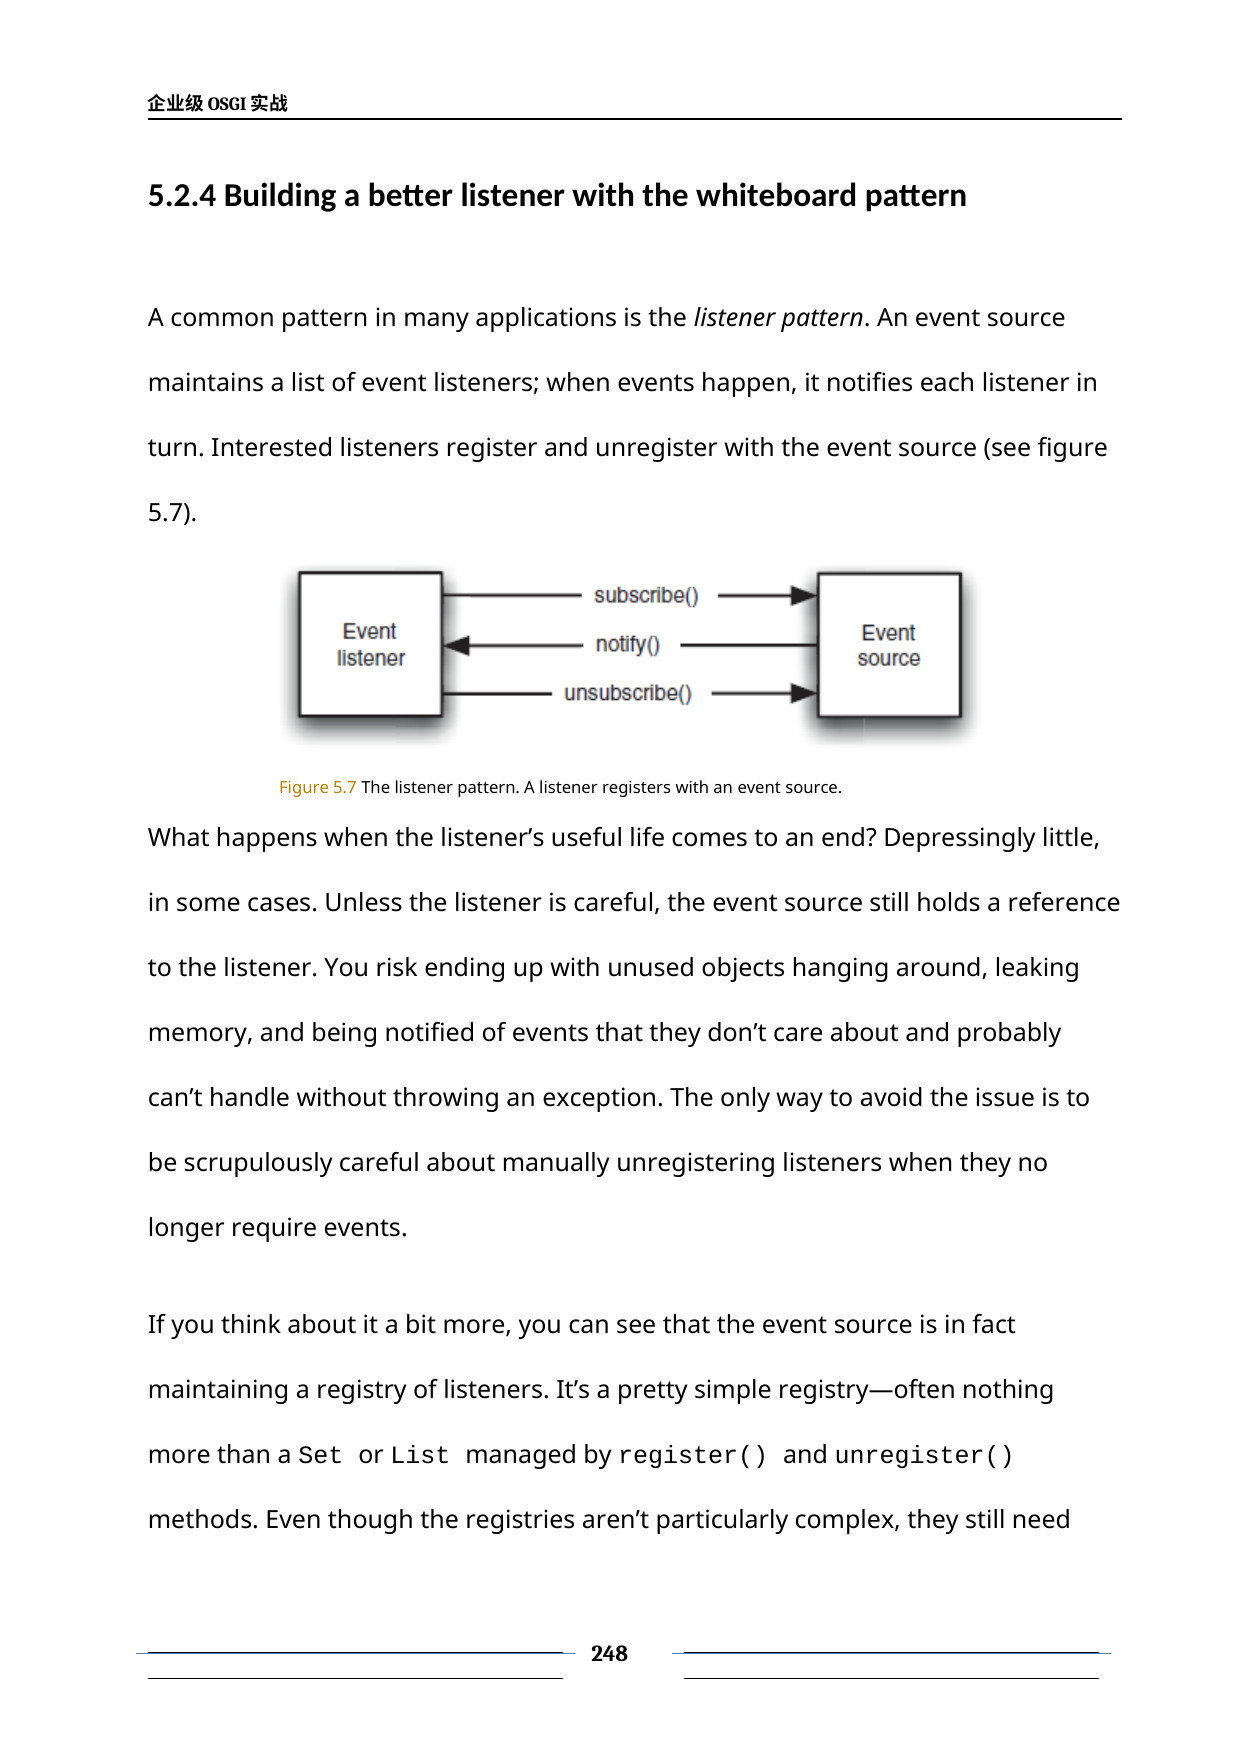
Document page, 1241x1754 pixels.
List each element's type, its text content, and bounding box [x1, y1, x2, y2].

subtitle 5.2.4 Building a better listener with the whiteboard pattern [148, 162, 1122, 227]
text A common pattern in many applications is the listener pattern. An event source maintains a list of event listeners; when events happen, it notifies each listener in turn. Interested listeners register and unregister with the event source (see figure 5.7). [148, 284, 1122, 544]
text Figure 5.7 The listener pattern. A listener registers with an event source. [279, 771, 1122, 804]
picture [277, 543, 992, 751]
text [148, 1291, 1122, 1551]
text What happens when the listener’s useful life comes to an end? Depressingly little, in some cases. Unless the listener is careful, the event source still holds a reference to the listener. You risk ending up with unused objects hanging around, leaking memory, and being notified of events that they don’t care about and probably can’t handle without throwing an exception. The only way to avoid the issue is to be scrupulously careful about manually unregistering listeners when they no longer require events. [148, 804, 1122, 1259]
